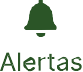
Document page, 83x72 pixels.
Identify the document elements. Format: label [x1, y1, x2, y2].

picture [24, 0, 57, 37]
